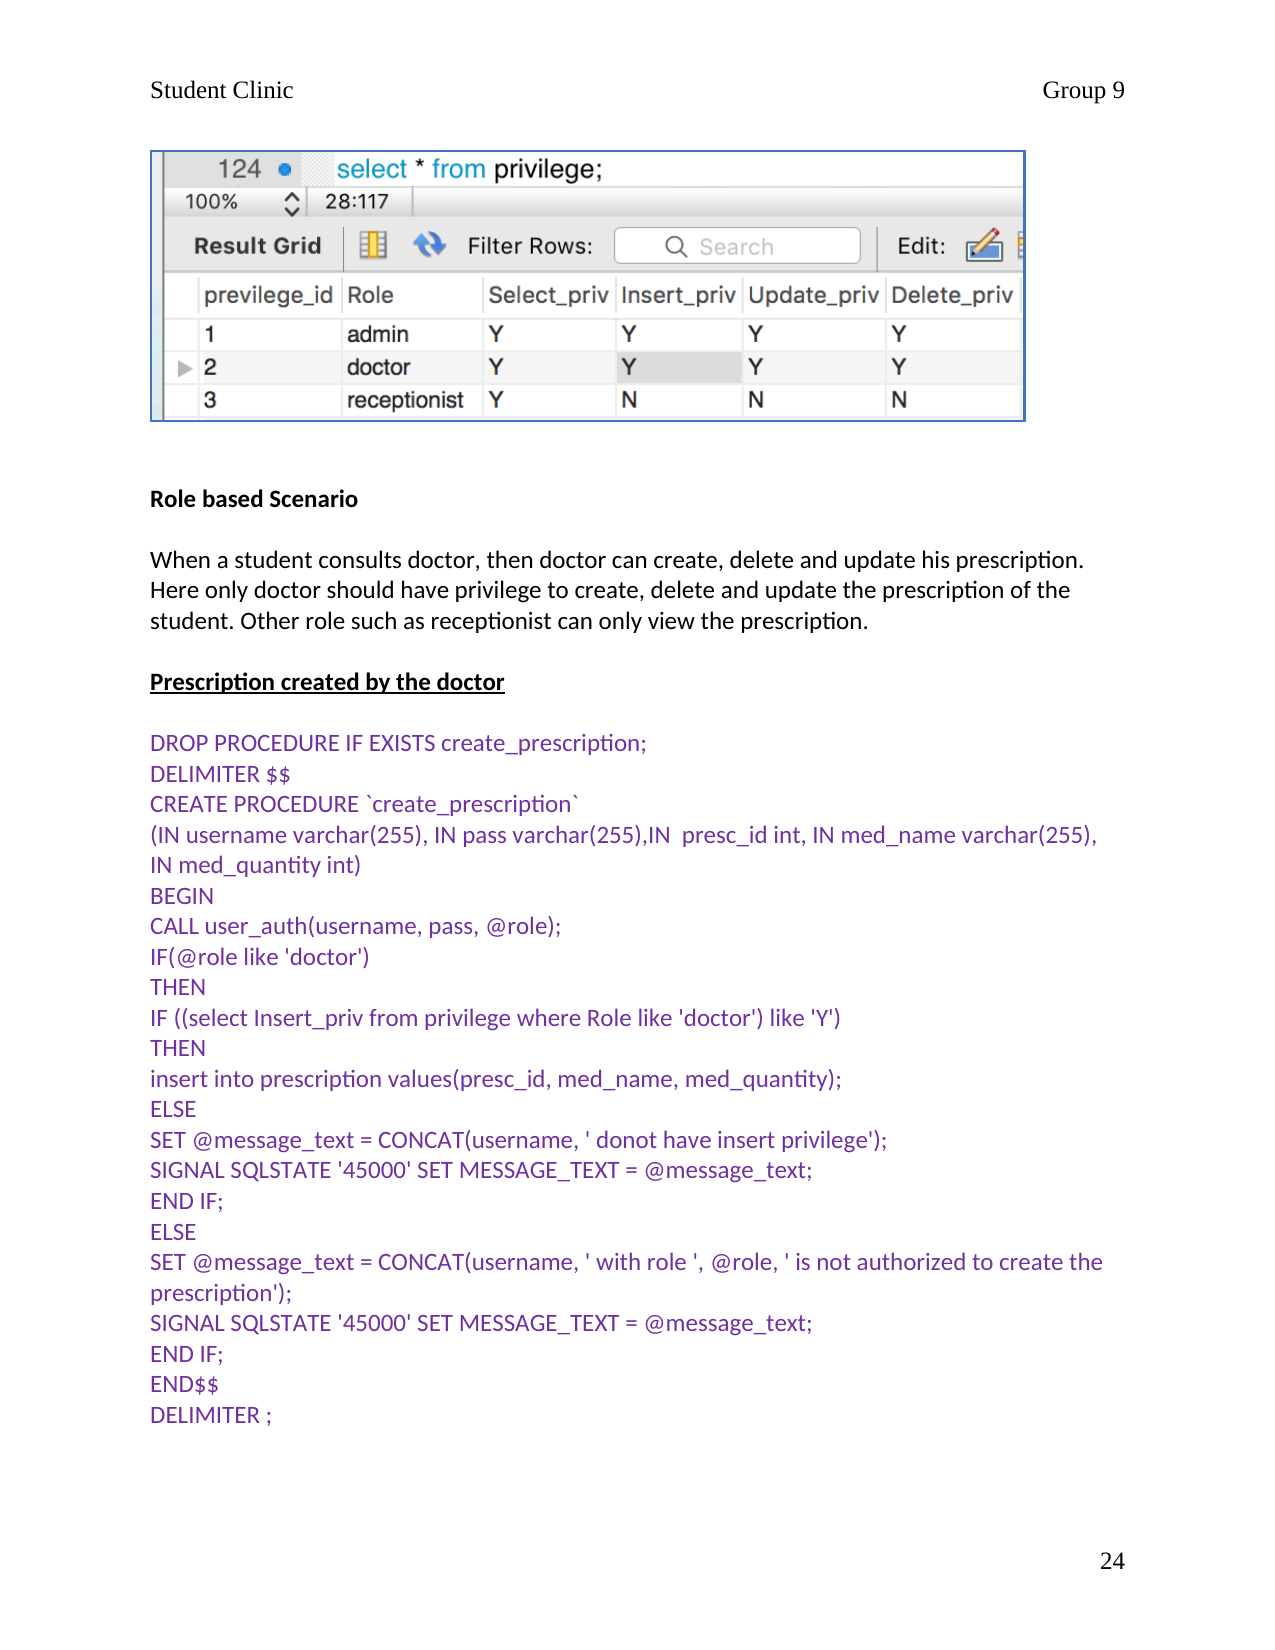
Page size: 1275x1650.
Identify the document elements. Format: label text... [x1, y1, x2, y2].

text DELIMITER ; [150, 1399, 1125, 1429]
text Prescription created by the doctor [150, 666, 1125, 697]
text IF(@role like 'doctor') [150, 941, 1125, 971]
text DROP PROCEDURE IF EXISTS create_prescription; [150, 727, 1125, 758]
text Here only doctor should have privilege to create, delete and update the prescription of the student. Other role such as receptionist can only view the prescription. [150, 575, 1125, 636]
text DELIMITER $$ [150, 758, 1125, 788]
text THEN [150, 971, 1125, 1002]
text END IF; [150, 1185, 1125, 1216]
text IF ((select Insert_priv from privilege where Role like 'doctor') like 'Y') [150, 1002, 1125, 1032]
picture [152, 152, 1023, 420]
text CREATE PROCEDURE `create_prescription` [150, 788, 1125, 819]
text (IN username varchar(255), IN pass varchar(255),IN presc_id int, IN med_name varchar(255), IN med_quantity int) [150, 819, 1125, 880]
text THEN [150, 1032, 1125, 1063]
text Role based Scenario [150, 483, 1125, 514]
text When a student consults doctor, then doctor can create, delete and update his prescription. [150, 544, 1125, 575]
text ELSE [150, 1216, 1125, 1246]
text SET @message_text = CONCAT(username, ' with role ', @role, ' is not authorized to create the prescription'); [150, 1246, 1125, 1307]
text END IF; [150, 1338, 1125, 1368]
text ELSE [150, 1093, 1125, 1124]
text SIGNAL SQLSTATE '45000' SET MESSAGE_TEXT = @message_text; [150, 1154, 1125, 1185]
text insert into prescription values(presc_id, med_name, med_quantity); [150, 1063, 1125, 1093]
text SET @message_text = CONCAT(username, ' donot have insert privilege'); [150, 1124, 1125, 1154]
text SIGNAL SQLSTATE '45000' SET MESSAGE_TEXT = @message_text; [150, 1307, 1125, 1338]
text CALL user_auth(username, pass, @role); [150, 910, 1125, 941]
text BEGIN [150, 880, 1125, 910]
text END$$ [150, 1368, 1125, 1399]
